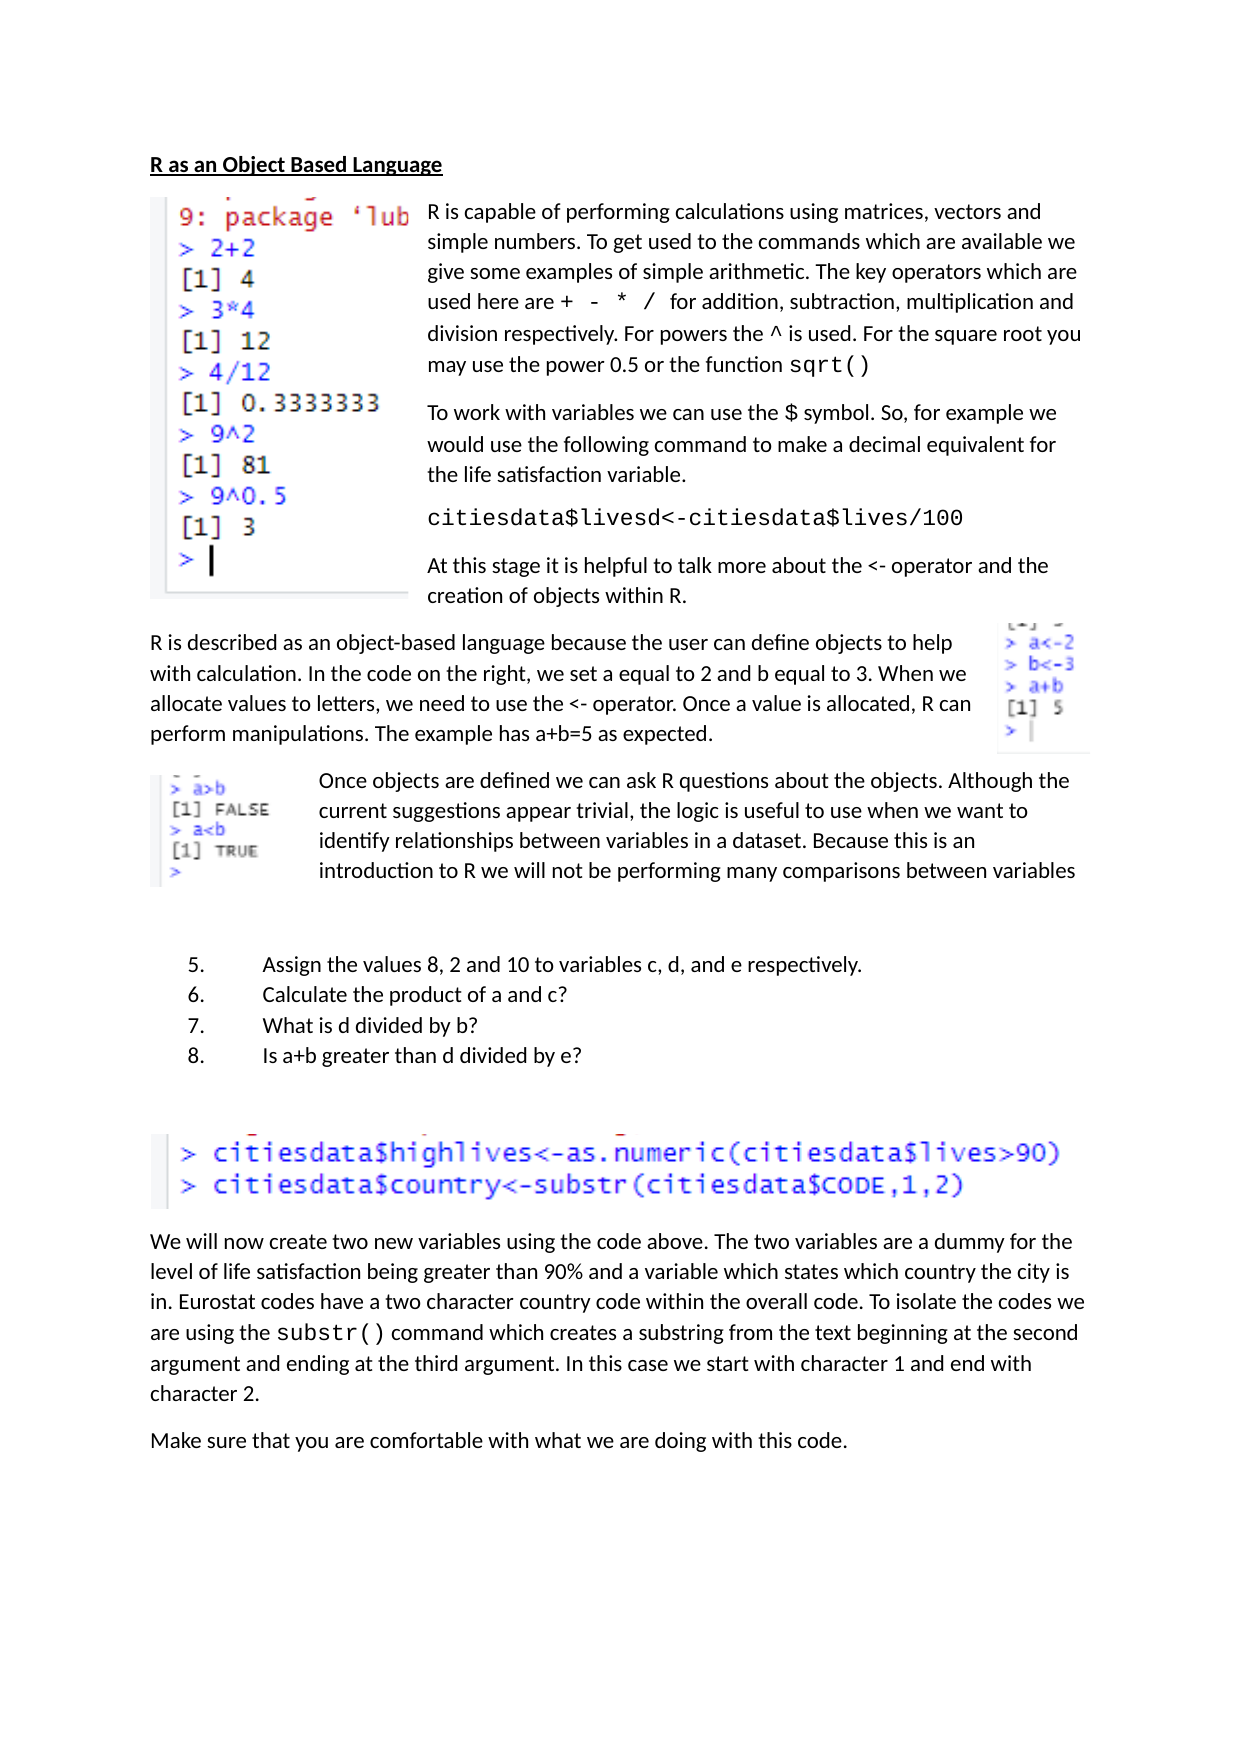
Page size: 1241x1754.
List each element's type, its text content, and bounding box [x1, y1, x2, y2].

text We will now create two new variables using the code above. The two variables are a dummy for the level of life satisfaction being greater than 90% and a variable which states which country the city is in. Eurostat codes have a two character country code within the overall code. To isolate the codes we are using the substr() command which creates a substring from the text beginning at the second argument and ending at the third argument. In this case we start with character 1 and end with character 2. [150, 1227, 1090, 1407]
list What is d divided by b? [187, 1011, 1090, 1039]
text R is described as an object-based language because the user can define objects to help with calculation. In the code on the right, we set a equal to 2 and b equal to 3. When we allocate values to letters, we need to use the <- operator. Once a value is allocated, R can perform manipulations. The example has a+b=5 as expected. [150, 628, 997, 747]
picture [150, 775, 300, 887]
list Calculate the product of a and c? [187, 981, 1090, 1008]
picture [150, 197, 409, 599]
text To work with variables we can use the $ symbol. So, for example we would use the following command to make a decimal equivalent for the life satisfaction variable. [409, 398, 1090, 488]
text R is capable of performing calculations using matrices, vectors and simple numbers. To get used to the commands which are available we give some examples of simple arithmetic. The key operators which are used here are + - * / for addition, subtraction, multiplication and division respectively. For powers the ^ is used. For the square root you may use the power 0.5 or the function sqrt() [409, 197, 1090, 379]
text citiesdata$livesd<-citiesdata$lives/100 [409, 507, 1090, 533]
list Assign the values 8, 2 and 10 to variables c, d, and e respectively. [187, 950, 1090, 978]
picture [151, 1134, 1062, 1209]
text Once objects are defined we can ask R questions about the objects. Although the current suggestions appear trivial, the logic is useful to use when we want to identify relationships between variables in a dataset. Because this is an introduction to R we will not be performing many comparisons between variables [150, 766, 1090, 884]
text At this stage it is helpful to talk more about the <- operator and the creation of objects within R. [150, 551, 1090, 609]
picture [997, 623, 1091, 754]
text R as an Object Based Language [150, 150, 1090, 178]
text Make sure that you are comfortable with what we are doing with this code. [150, 1426, 1090, 1454]
list Is a+b greater than d divided by e? [187, 1041, 1090, 1069]
